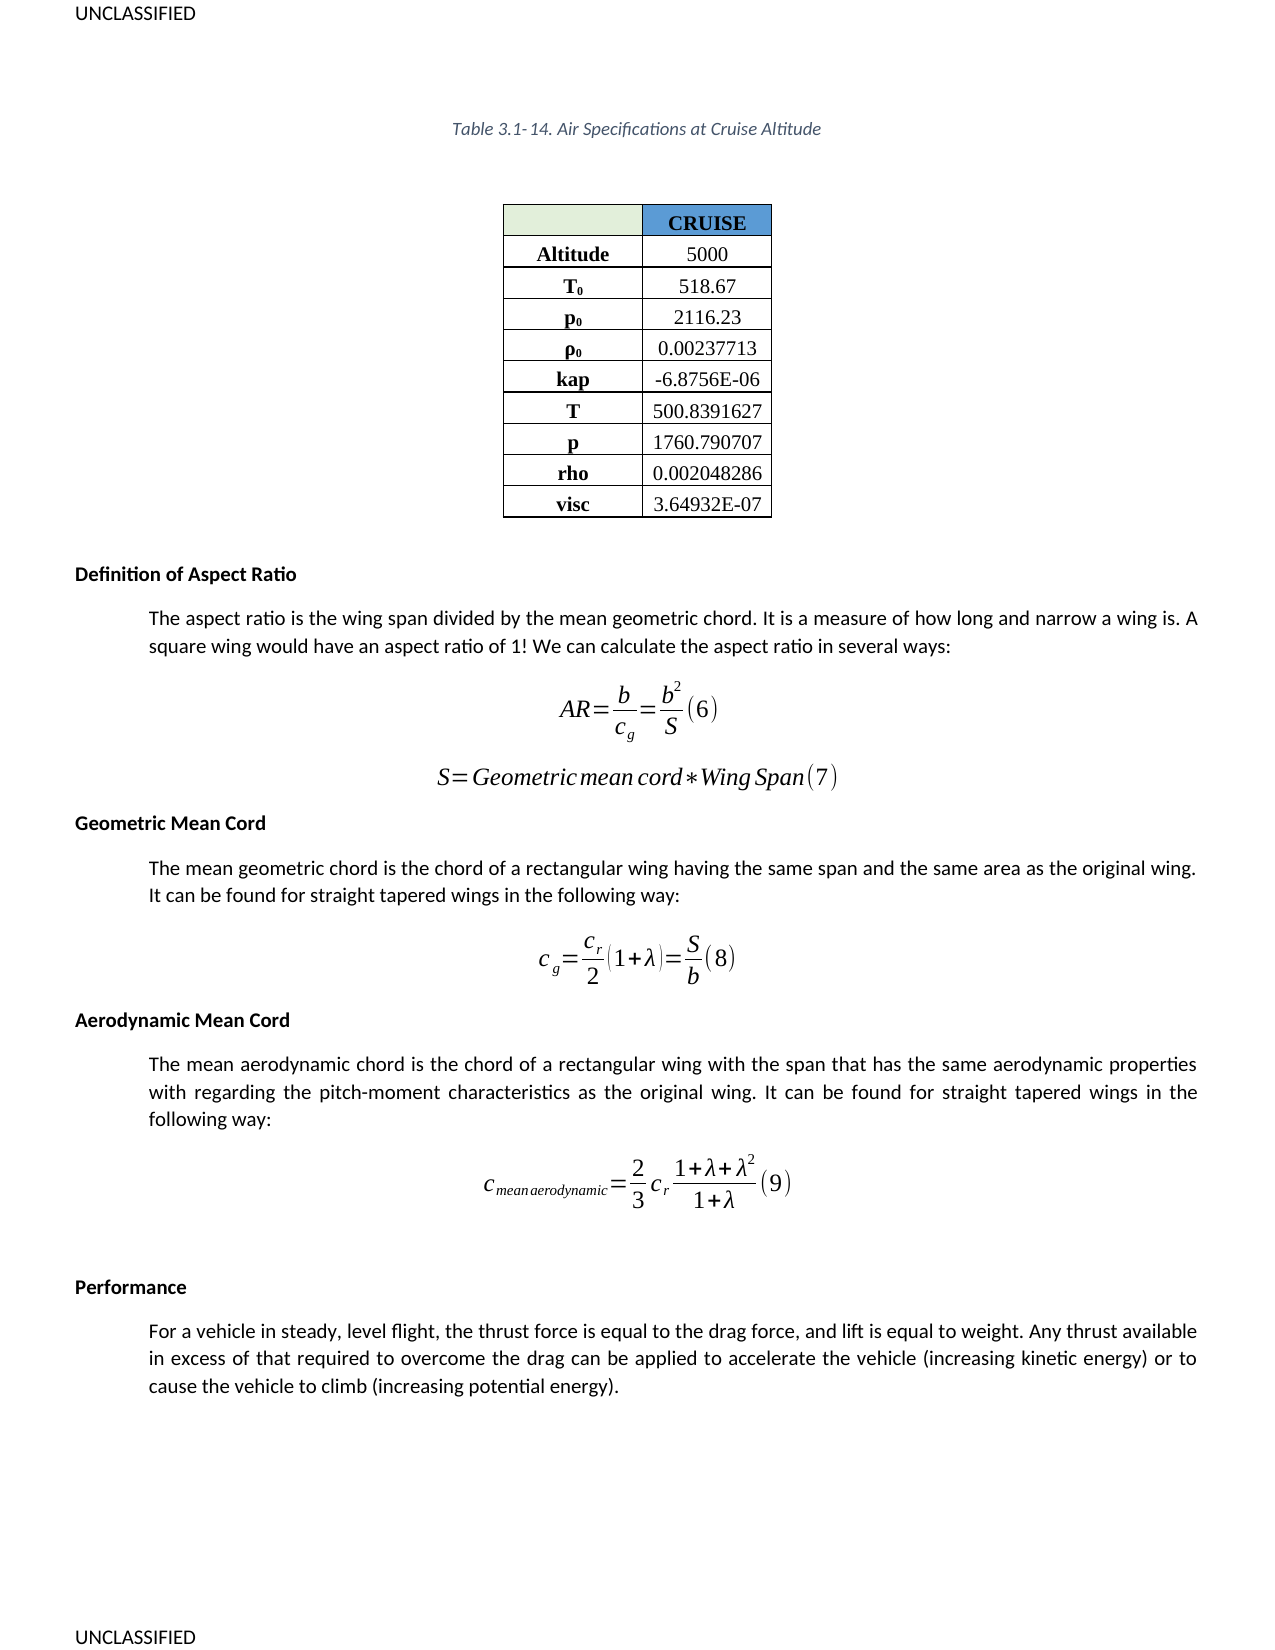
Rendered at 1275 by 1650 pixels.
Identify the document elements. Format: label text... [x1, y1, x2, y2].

table_cell rho [504, 455, 642, 485]
text For a vehicle in steady, level flight, the thrust force is equal to the drag force, and lift is equal to weight. Any thrust available in excess of that required to overcome the drag can be applied to accelerate the vehicle (increasing kinetic energy) or to cause the vehicle to climb (increasing potential energy). [149, 1318, 1200, 1398]
table_cell 0.00237713 [643, 330, 771, 360]
table_cell p [504, 424, 642, 454]
table_cell 500.8391627 [643, 393, 771, 423]
table_cell -6.8756E-06 [643, 361, 771, 391]
table_cell 5000 [643, 236, 771, 266]
text The aspect ratio is the wing span divided by the mean geometric chord. It is a measure of how long and narrow a wing is. A square wing would have an aspect ratio of 1! We can calculate the aspect ratio in several ways: [149, 606, 1200, 658]
table_cell T [504, 393, 642, 423]
table_cell 1760.790707 [643, 424, 771, 454]
table_cell Altitude [504, 236, 642, 266]
table_header [504, 205, 642, 235]
text Aerodynamic Mean Cord [75, 1007, 1200, 1033]
table_cell p0 [504, 299, 642, 329]
text Geometric Mean Cord [75, 811, 1200, 836]
table_cell ρ0 [504, 330, 642, 360]
text The mean aerodynamic chord is the chord of a rectangular wing with the span that has the same aerodynamic properties with regarding the pitch-moment characteristics as the original wing. It can be found for straight tapered wings in the following way: [149, 1052, 1200, 1132]
table_cell 2116.23 [643, 299, 771, 329]
table_cell visc [504, 486, 642, 516]
table_cell T0 [504, 268, 642, 298]
text Performance [75, 1274, 1200, 1299]
table_header CRUISE [643, 205, 771, 235]
text The mean geometric chord is the chord of a rectangular wing having the same span and the same area as the original wing. It can be found for straight tapered wings in the following way: [149, 855, 1200, 907]
table_cell 518.67 [643, 268, 771, 298]
table_cell 3.64932E-07 [643, 486, 771, 516]
text Table 3.1-10. Air Specifications at Cruise Altitude [75, 118, 1200, 141]
table_cell 0.002048286 [643, 455, 771, 485]
text Definition of Aspect Ratio [75, 562, 1200, 587]
table_cell kap [504, 361, 642, 391]
